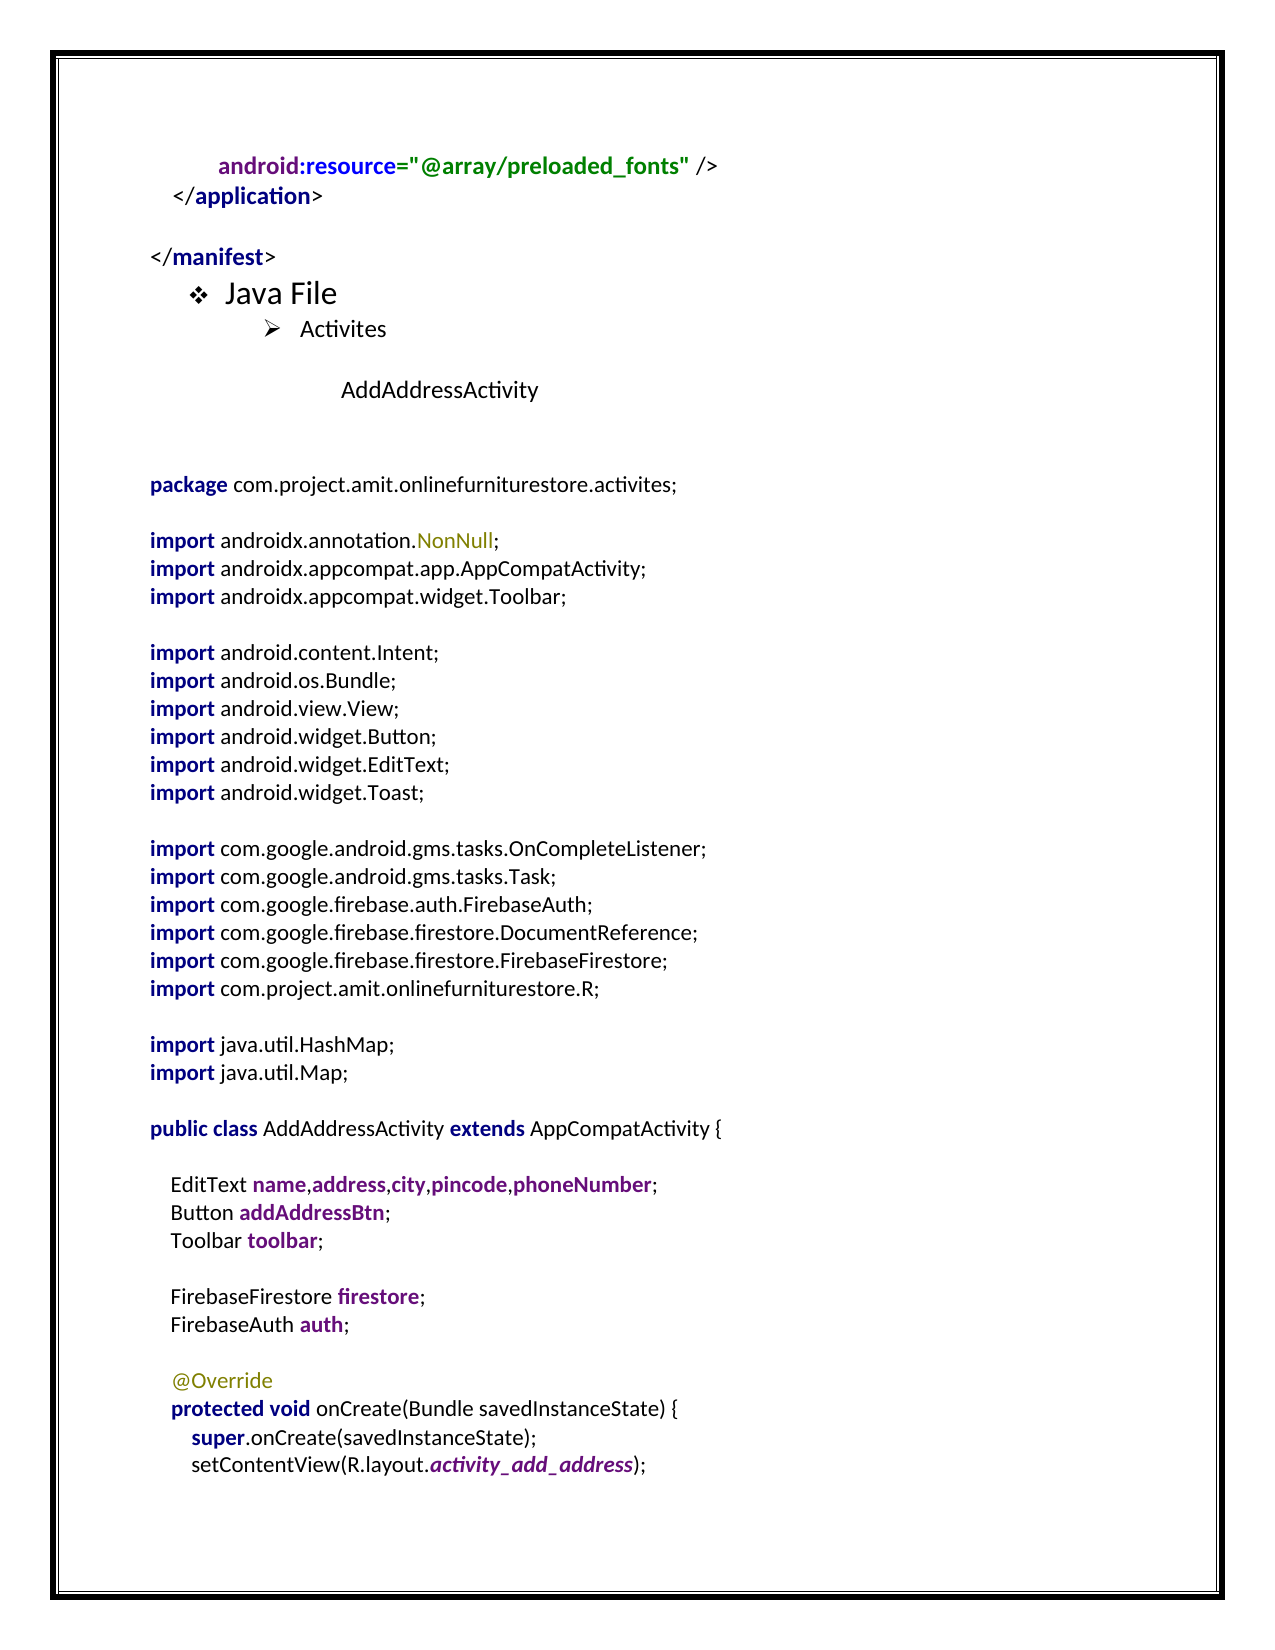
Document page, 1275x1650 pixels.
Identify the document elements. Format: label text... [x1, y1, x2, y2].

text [150, 470, 1125, 1479]
list Java File [187, 272, 1125, 313]
list Activites [262, 313, 1125, 343]
text AddAddressActivity [262, 374, 1125, 404]
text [150, 150, 1125, 272]
